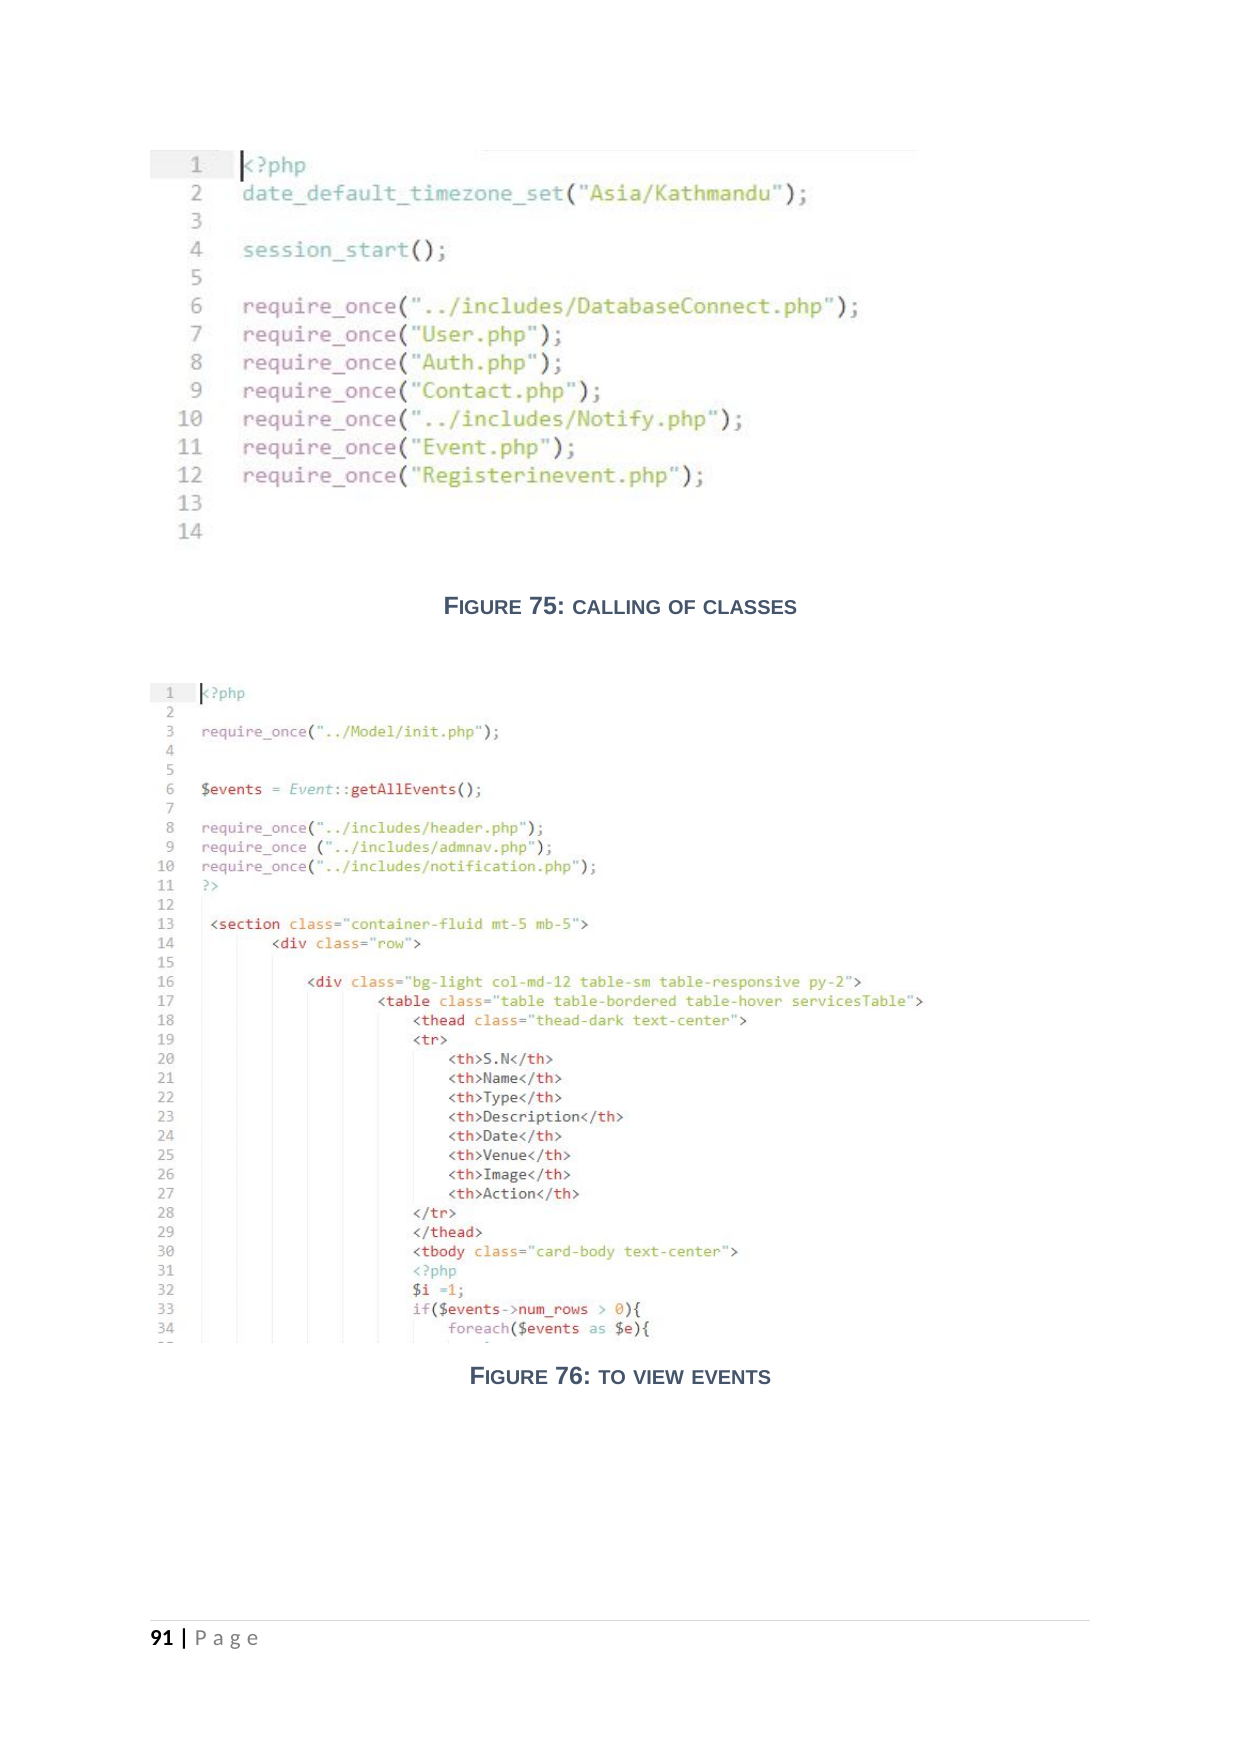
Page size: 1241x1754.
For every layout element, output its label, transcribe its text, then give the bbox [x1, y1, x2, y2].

picture [150, 683, 1091, 1343]
picture [150, 150, 918, 572]
text Figure 76: to view events [150, 1361, 1090, 1390]
text Figure 75: calling of classes [150, 591, 1090, 619]
